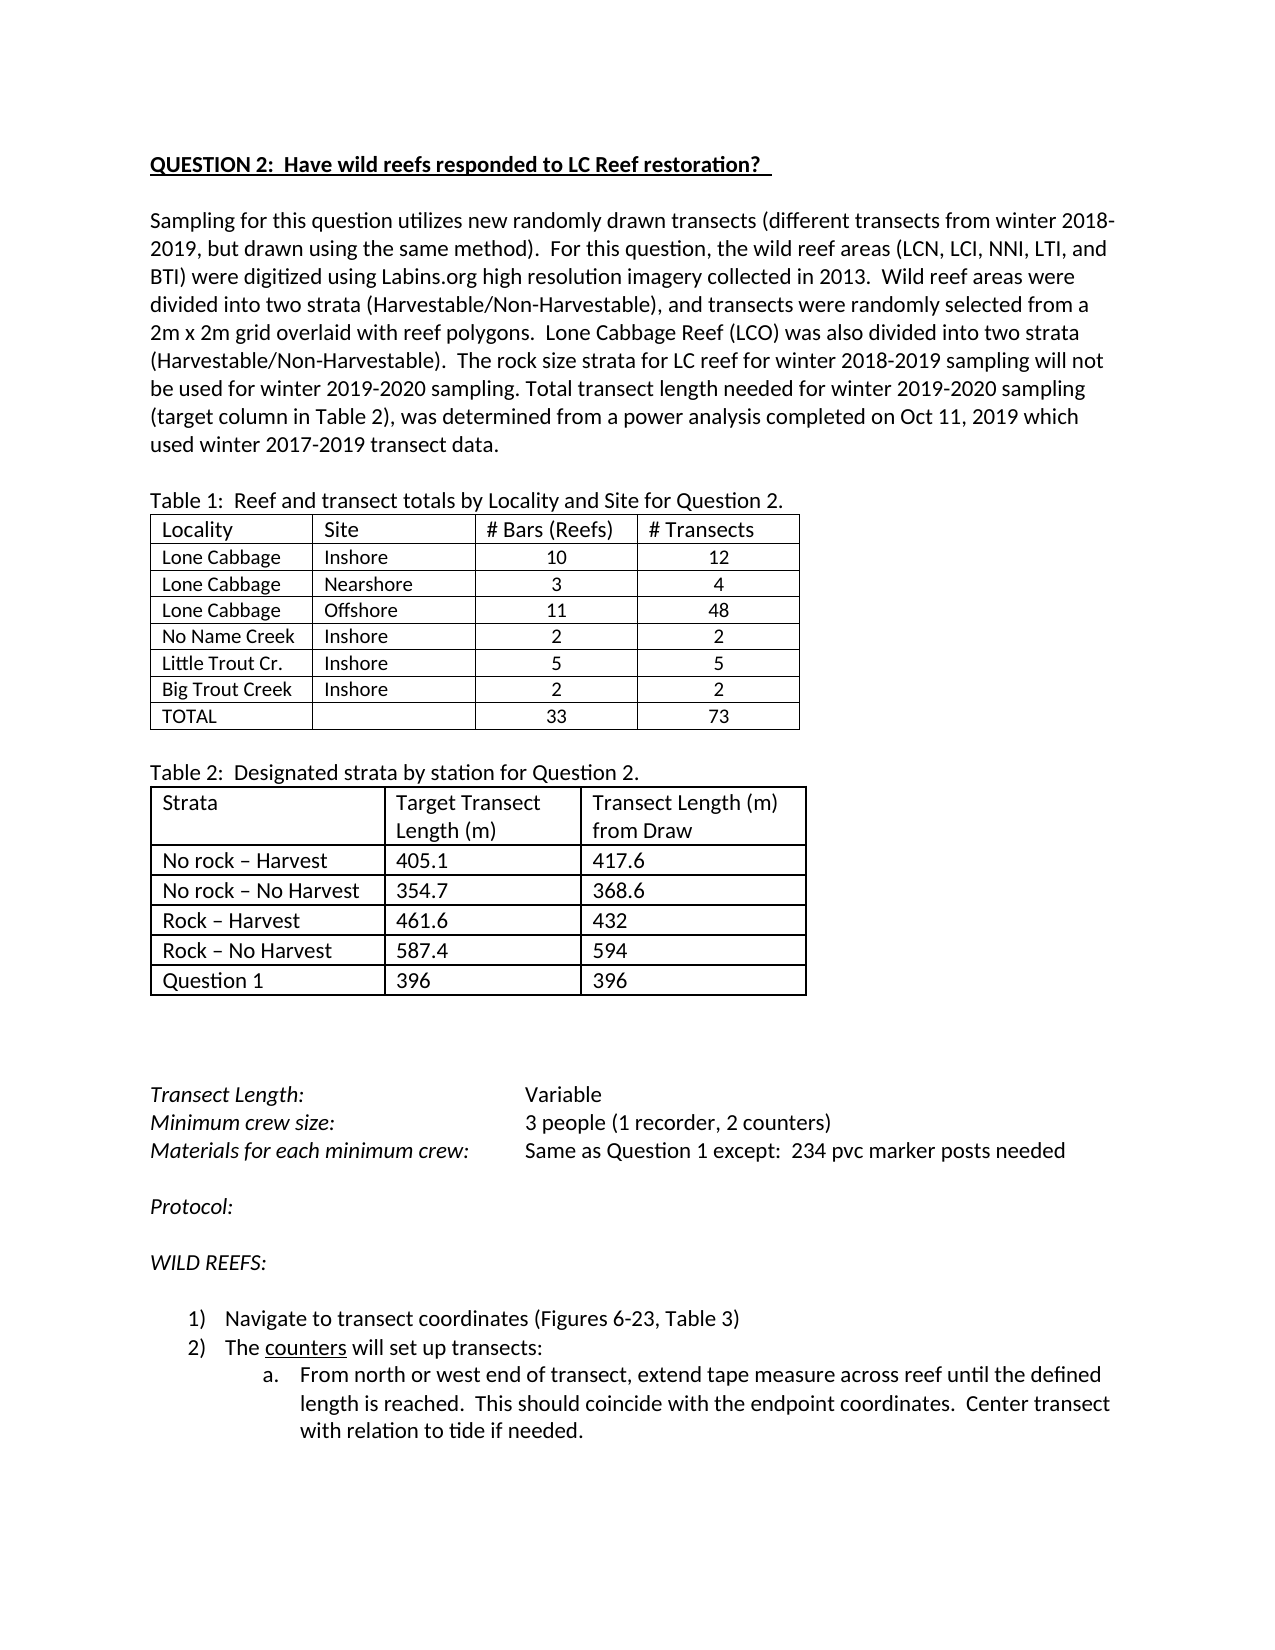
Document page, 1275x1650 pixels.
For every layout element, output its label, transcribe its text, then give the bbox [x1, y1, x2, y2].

table_cell Rock – No Harvest [152, 936, 384, 964]
text Materials for each minimum crew: Same as Question 1 except: 234 pvc marker posts needed [150, 1136, 1125, 1164]
text QUESTION 2: Have wild reefs responded to LC Reef restoration? [150, 150, 1125, 178]
table_cell Lone Cabbage [151, 544, 312, 570]
table_cell 5 [476, 650, 637, 676]
table_cell 396 [582, 966, 805, 994]
table_cell 461.6 [386, 906, 580, 934]
table_cell 2 [476, 624, 637, 649]
table_cell 405.1 [386, 846, 580, 874]
table_cell No rock – No Harvest [152, 876, 384, 904]
table_cell Lone Cabbage [151, 597, 312, 623]
table_cell Lone Cabbage [151, 571, 312, 596]
table_cell Inshore [313, 624, 475, 649]
table_cell Nearshore [313, 571, 475, 596]
text Sampling for this question utilizes new randomly drawn transects (different transects from winter 2018-2019, but drawn using the same method). For this question, the wild reef areas (LCN, LCI, NNI, LTI, and BTI) were digitized using Labins.org high resolution imagery collected in 2013. Wild reef areas were divided into two strata (Harvestable/Non-Harvestable), and transects were randomly selected from a 2m x 2m grid overlaid with reef polygons. Lone Cabbage Reef (LCO) was also divided into two strata (Harvestable/Non-Harvestable). The rock size strata for LC reef for winter 2018-2019 sampling will not be used for winter 2019-2020 sampling. Total transect length needed for winter 2019-2020 sampling (target column in Table 2), was determined from a power analysis completed on Oct 11, 2019 which used winter 2017-2019 transect data. [150, 206, 1125, 458]
table_cell 73 [638, 703, 799, 728]
table_cell 12 [638, 544, 799, 570]
table_cell [313, 703, 475, 728]
table_cell 2 [638, 677, 799, 702]
table_cell 2 [476, 677, 637, 702]
table_header Site [313, 515, 475, 543]
table_header Strata [152, 788, 384, 844]
text Table 1: Reef and transect totals by Locality and Site for Question 2. [150, 486, 1125, 514]
table_cell 432 [582, 906, 805, 934]
table_cell Offshore [313, 597, 475, 623]
table_cell 587.4 [386, 936, 580, 964]
text Transect Length: Variable [150, 1080, 1125, 1108]
table_header Locality [151, 515, 312, 543]
table_cell Inshore [313, 650, 475, 676]
table_cell 368.6 [582, 876, 805, 904]
list From north or west end of transect, extend tape measure across reef until the defined length is reached. This should coincide with the endpoint coordinates. Center transect with relation to tide if needed. [262, 1361, 1125, 1445]
table_cell Rock – Harvest [152, 906, 384, 934]
table_cell 396 [386, 966, 580, 994]
table_cell Little Trout Cr. [151, 650, 312, 676]
text WILD REEFS: [150, 1248, 1125, 1277]
table_cell Inshore [313, 544, 475, 570]
table_cell 2 [638, 624, 799, 649]
text Protocol: [150, 1192, 1125, 1221]
table_cell 354.7 [386, 876, 580, 904]
table_cell Big Trout Creek [151, 677, 312, 702]
text Table 2: Designated strata by station for Question 2. [150, 758, 1125, 786]
table_cell 33 [476, 703, 637, 728]
table_cell No rock – Harvest [152, 846, 384, 874]
table_cell 594 [582, 936, 805, 964]
table_header Target Transect Length (m) [386, 788, 580, 844]
table_cell 5 [638, 650, 799, 676]
table_cell No Name Creek [151, 624, 312, 649]
table_header # Transects [638, 515, 799, 543]
table_cell 417.6 [582, 846, 805, 874]
list The counters will set up transects: [187, 1333, 1125, 1361]
table_cell Inshore [313, 677, 475, 702]
table_header # Bars (Reefs) [476, 515, 637, 543]
table_header Transect Length (m) from Draw [582, 788, 805, 844]
table_cell Question 1 [152, 966, 384, 994]
table_cell 11 [476, 597, 637, 623]
table_cell 4 [638, 571, 799, 596]
table_cell 48 [638, 597, 799, 623]
table_cell TOTAL [151, 703, 312, 728]
list Navigate to transect coordinates (Figures 6-23, Table 3) [187, 1304, 1125, 1333]
text Minimum crew size: 3 people (1 recorder, 2 counters) [150, 1108, 1125, 1136]
table_cell 10 [476, 544, 637, 570]
table_cell 3 [476, 571, 637, 596]
